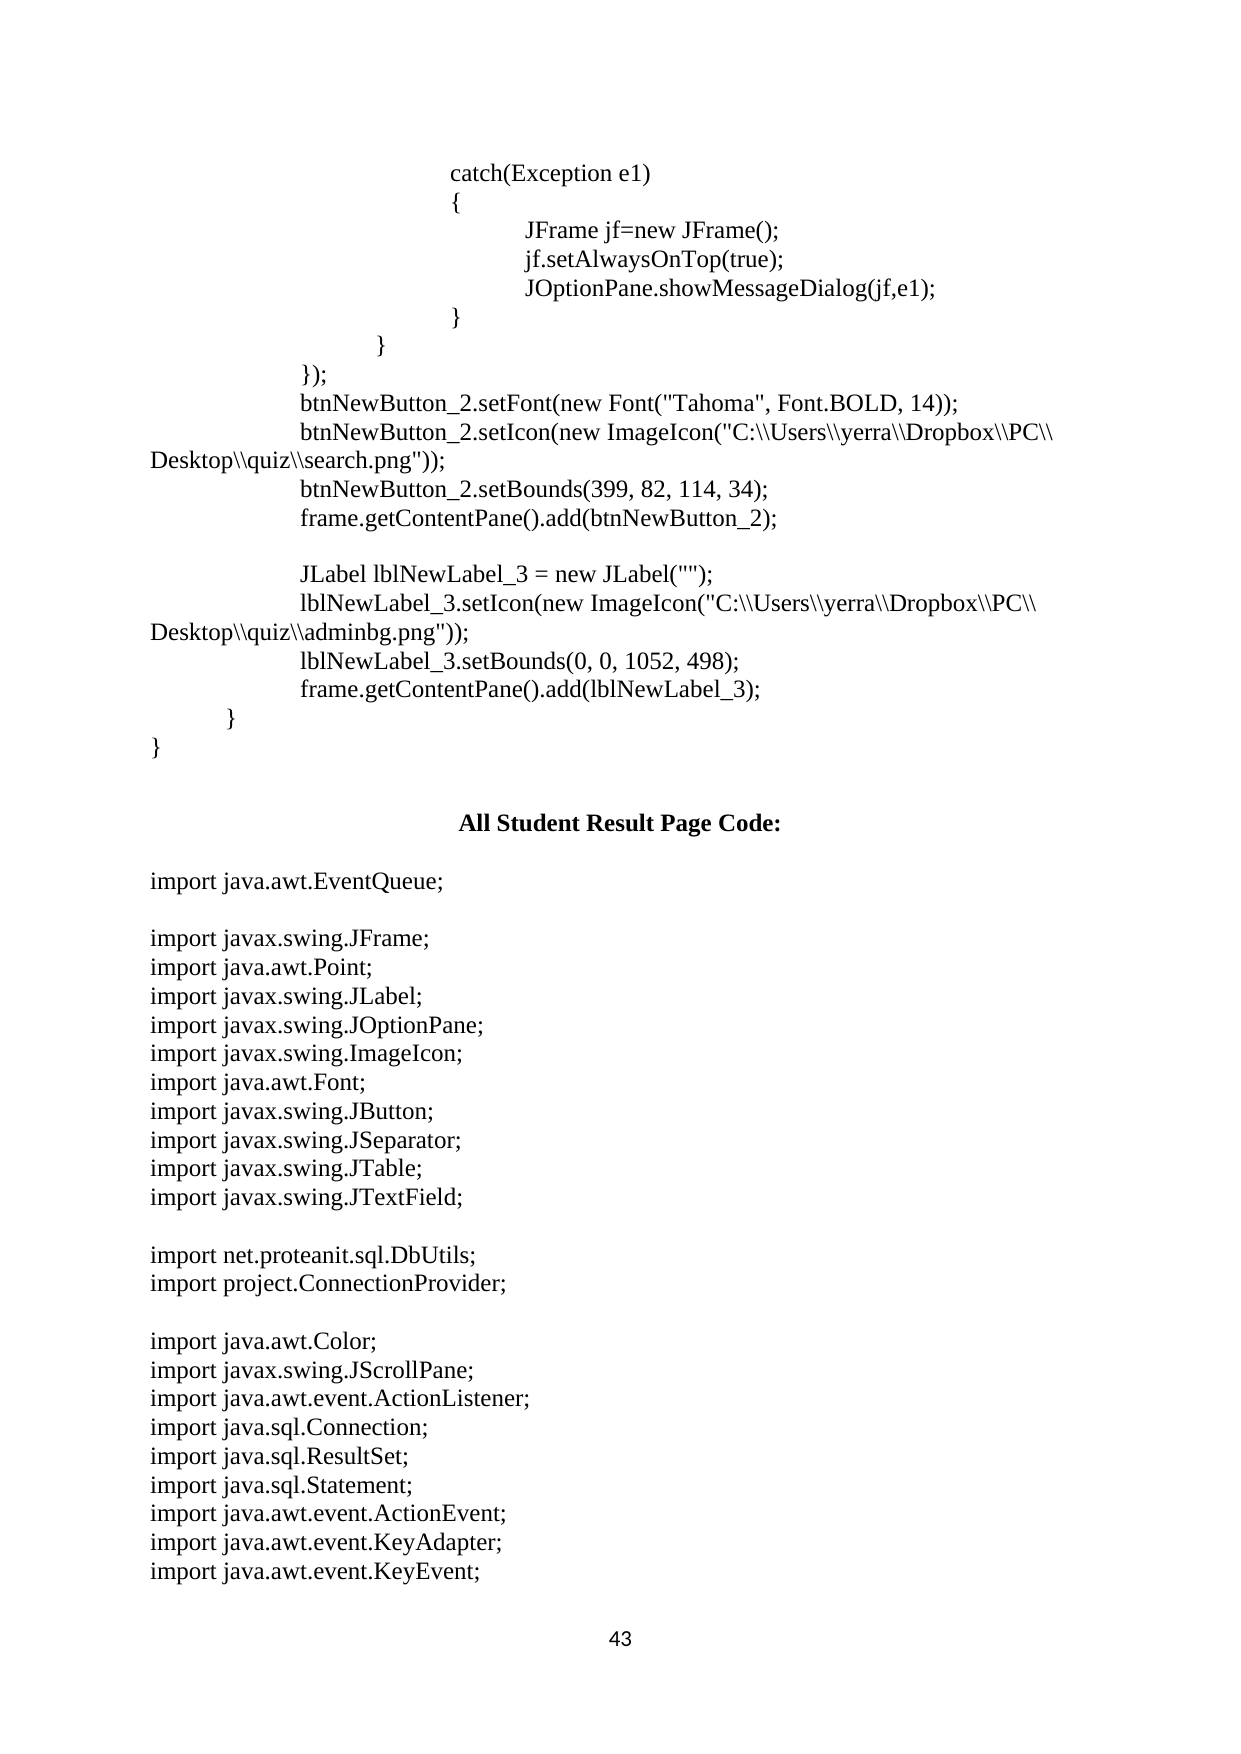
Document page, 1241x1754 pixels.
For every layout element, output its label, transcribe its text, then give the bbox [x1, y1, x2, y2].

text btnNewButton_2.setFont(new Font("Tahoma", Font.BOLD, 14)); [150, 388, 1090, 417]
text import java.awt.event.ActionListener; [150, 1383, 1090, 1412]
text import java.awt.event.KeyAdapter; [150, 1527, 1090, 1556]
text import java.awt.event.KeyEvent; [150, 1556, 1090, 1585]
text } [150, 302, 1090, 330]
text import javax.swing.JSeparator; [150, 1125, 1090, 1153]
text import java.sql.ResultSet; [150, 1441, 1090, 1470]
text All Student Result Page Code: [150, 808, 1090, 837]
text import java.awt.EventQueue; [150, 866, 1090, 895]
text JOptionPane.showMessageDialog(jf,e1); [150, 273, 1090, 302]
text import javax.swing.ImageIcon; [150, 1038, 1090, 1067]
text frame.getContentPane().add(lblNewLabel_3); [150, 674, 1090, 703]
text import javax.swing.JTextField; [150, 1182, 1090, 1211]
text } [150, 703, 1090, 732]
text import javax.swing.JScrollPane; [150, 1355, 1090, 1383]
text } [150, 330, 1090, 359]
text frame.getContentPane().add(btnNewButton_2); [150, 503, 1090, 532]
text JFrame jf=new JFrame(); [150, 215, 1090, 244]
text }); [150, 359, 1090, 388]
text import java.sql.Statement; [150, 1470, 1090, 1498]
text { [150, 187, 1090, 215]
text import javax.swing.JOptionPane; [150, 1010, 1090, 1038]
text import java.awt.event.ActionEvent; [150, 1498, 1090, 1527]
text jf.setAlwaysOnTop(true); [150, 244, 1090, 273]
text import javax.swing.JFrame; [150, 923, 1090, 952]
text import java.awt.Point; [150, 952, 1090, 981]
text import java.awt.Font; [150, 1067, 1090, 1096]
text btnNewButton_2.setBounds(399, 82, 114, 34); [150, 474, 1090, 503]
text lblNewLabel_3.setBounds(0, 0, 1052, 498); [150, 646, 1090, 674]
text import project.ConnectionProvider; [150, 1268, 1090, 1297]
text import net.proteanit.sql.DbUtils; [150, 1240, 1090, 1268]
text } [150, 732, 1090, 761]
text catch(Exception e1) [150, 158, 1090, 187]
text import javax.swing.JLabel; [150, 981, 1090, 1010]
text lblNewLabel_3.setIcon(new ImageIcon("C:\\Users\\yerra\\Dropbox\\PC\\Desktop\\quiz\\adminbg.png")); [150, 588, 1090, 646]
text import java.awt.Color; [150, 1326, 1090, 1355]
text btnNewButton_2.setIcon(new ImageIcon("C:\\Users\\yerra\\Dropbox\\PC\\Desktop\\quiz\\search.png")); [150, 417, 1090, 474]
text import javax.swing.JTable; [150, 1153, 1090, 1182]
text import java.sql.Connection; [150, 1412, 1090, 1441]
text JLabel lblNewLabel_3 = new JLabel(""); [150, 559, 1090, 588]
text import javax.swing.JButton; [150, 1096, 1090, 1125]
